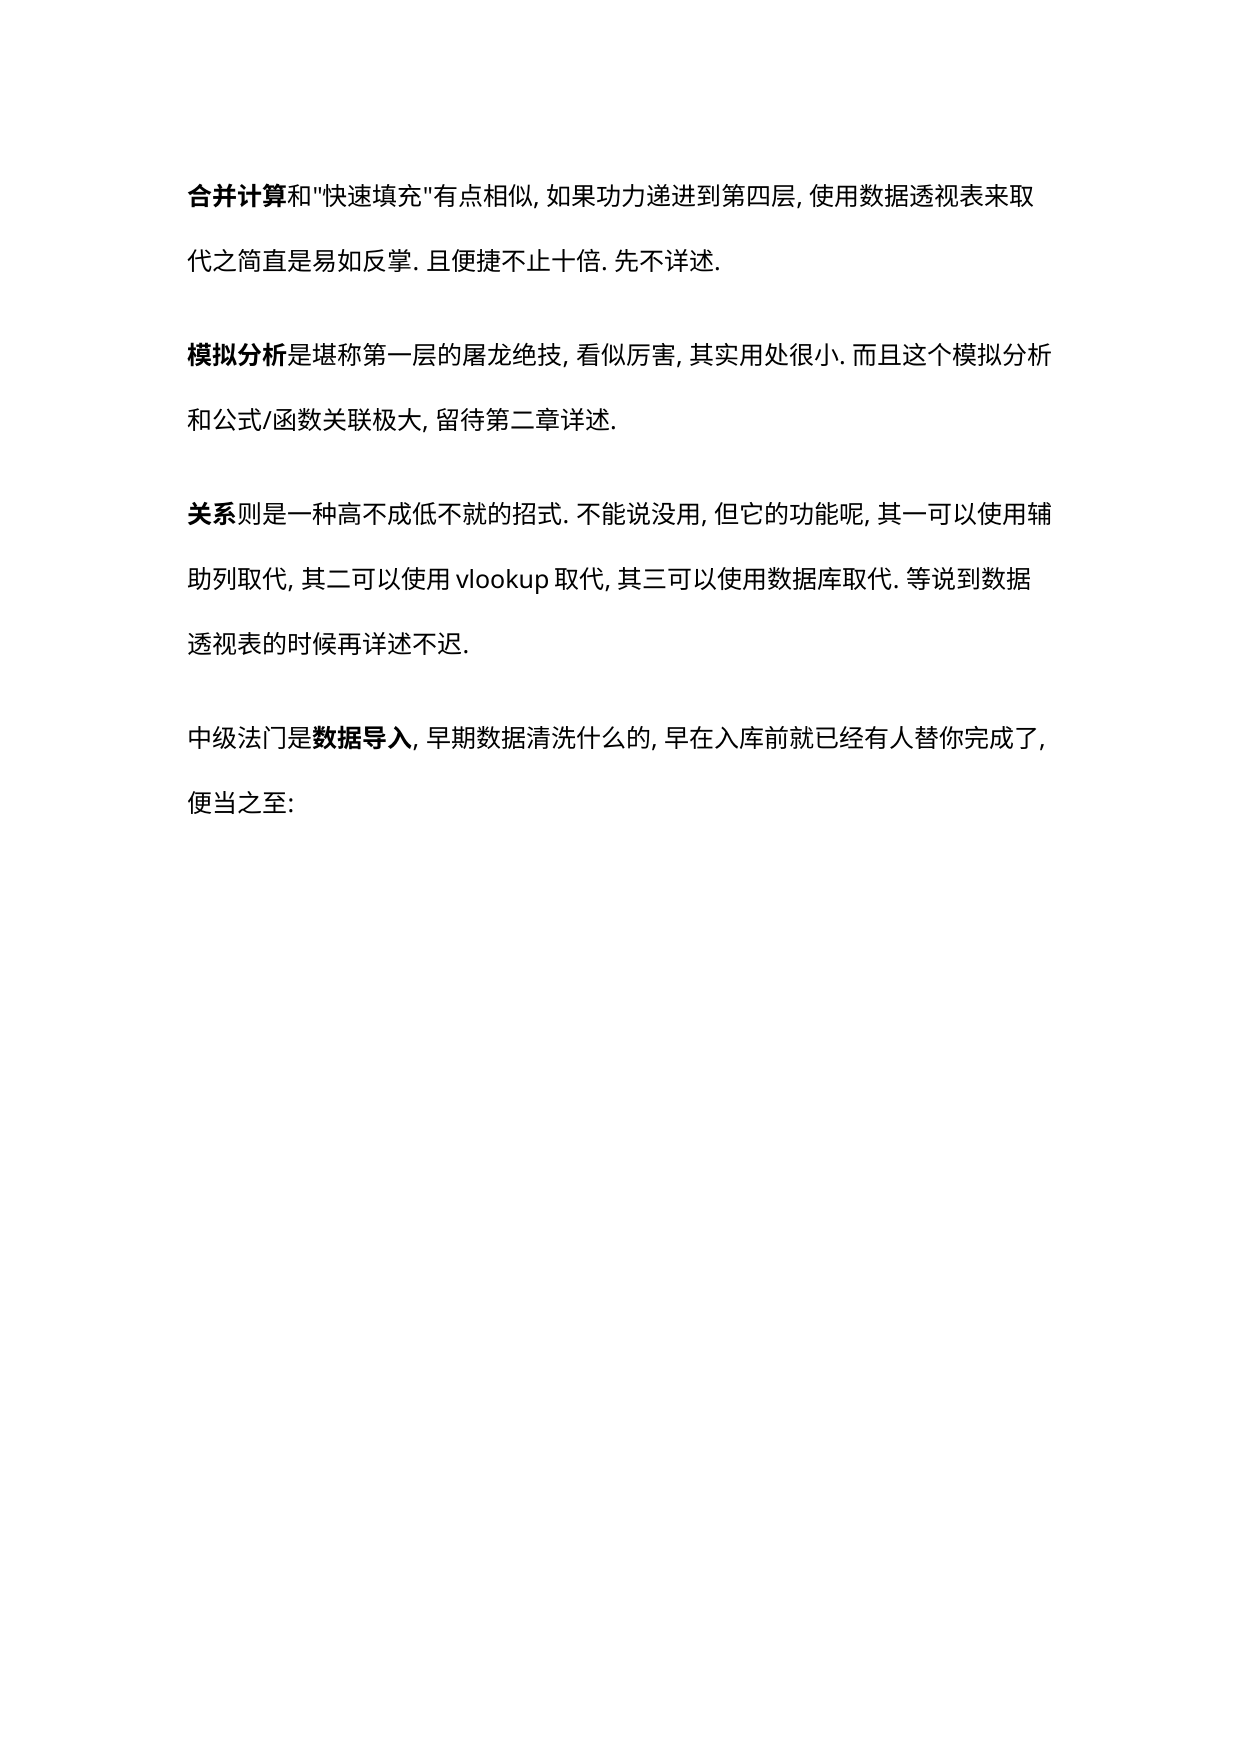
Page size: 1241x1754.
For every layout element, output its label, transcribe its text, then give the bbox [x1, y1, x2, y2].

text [187, 162, 1053, 292]
text 中级法门是数据导入, 早期数据清洗什么的, 早在入库前就已经有人替你完成了, 便当之至: [187, 704, 1053, 834]
text 关系则是一种高不成低不就的招式. 不能说没用, 但它的功能呢, 其一可以使用辅助列取代, 其二可以使用vlookup取代, 其三可以使用数据库取代. 等说到数据透视表的时候再详述不迟. [187, 480, 1053, 675]
text 模拟分析是堪称第一层的屠龙绝技, 看似厉害, 其实用处很小. 而且这个模拟分析和公式/函数关联极大, 留待第二章详述. [187, 321, 1053, 451]
